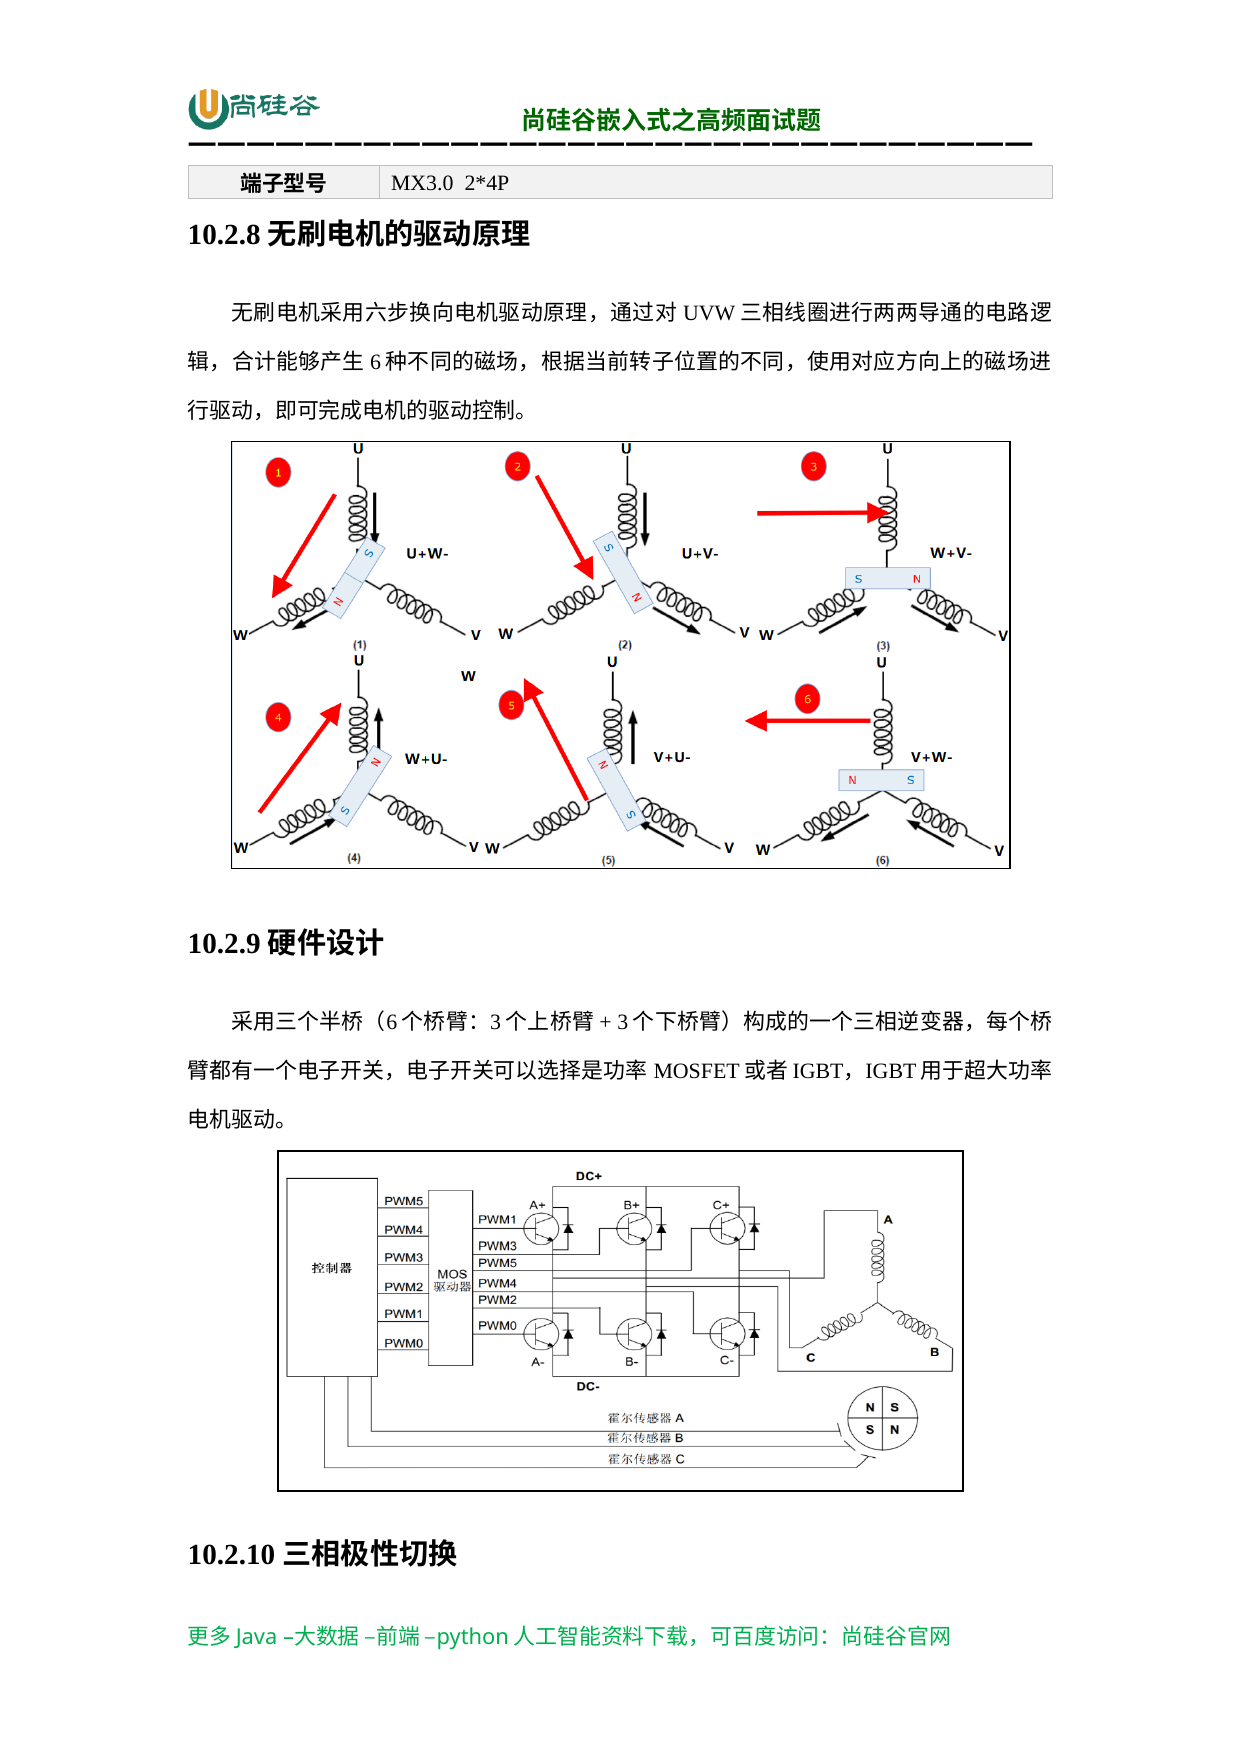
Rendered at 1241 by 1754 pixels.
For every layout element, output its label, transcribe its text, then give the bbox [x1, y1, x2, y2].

picture [187, 88, 320, 130]
picture [279, 1152, 962, 1490]
picture [232, 442, 1009, 868]
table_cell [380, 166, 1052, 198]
text 硬件设计 [187, 908, 1053, 973]
text 无刷电机采用六步换向电机驱动原理，通过对UVW三相线圈进行两两导通的电路逻辑，合计能够产生6种不同的磁场，根据当前转子位置的不同，使用对应方向上的磁场进行驱动，即可完成电机的驱动控制。 [187, 295, 1053, 425]
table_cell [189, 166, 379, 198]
text 采用三个半桥（6个桥臂：3个上桥臂 + 3个下桥臂）构成的一个三相逆变器，每个桥臂都有一个电子开关，电子开关可以选择是功率MOSFET或者IGBT，IGBT用于超大功率电机驱动。 [187, 1004, 1053, 1134]
text 无刷电机的驱动原理 [187, 199, 1053, 264]
text 三相极性切换 [187, 1519, 1053, 1584]
